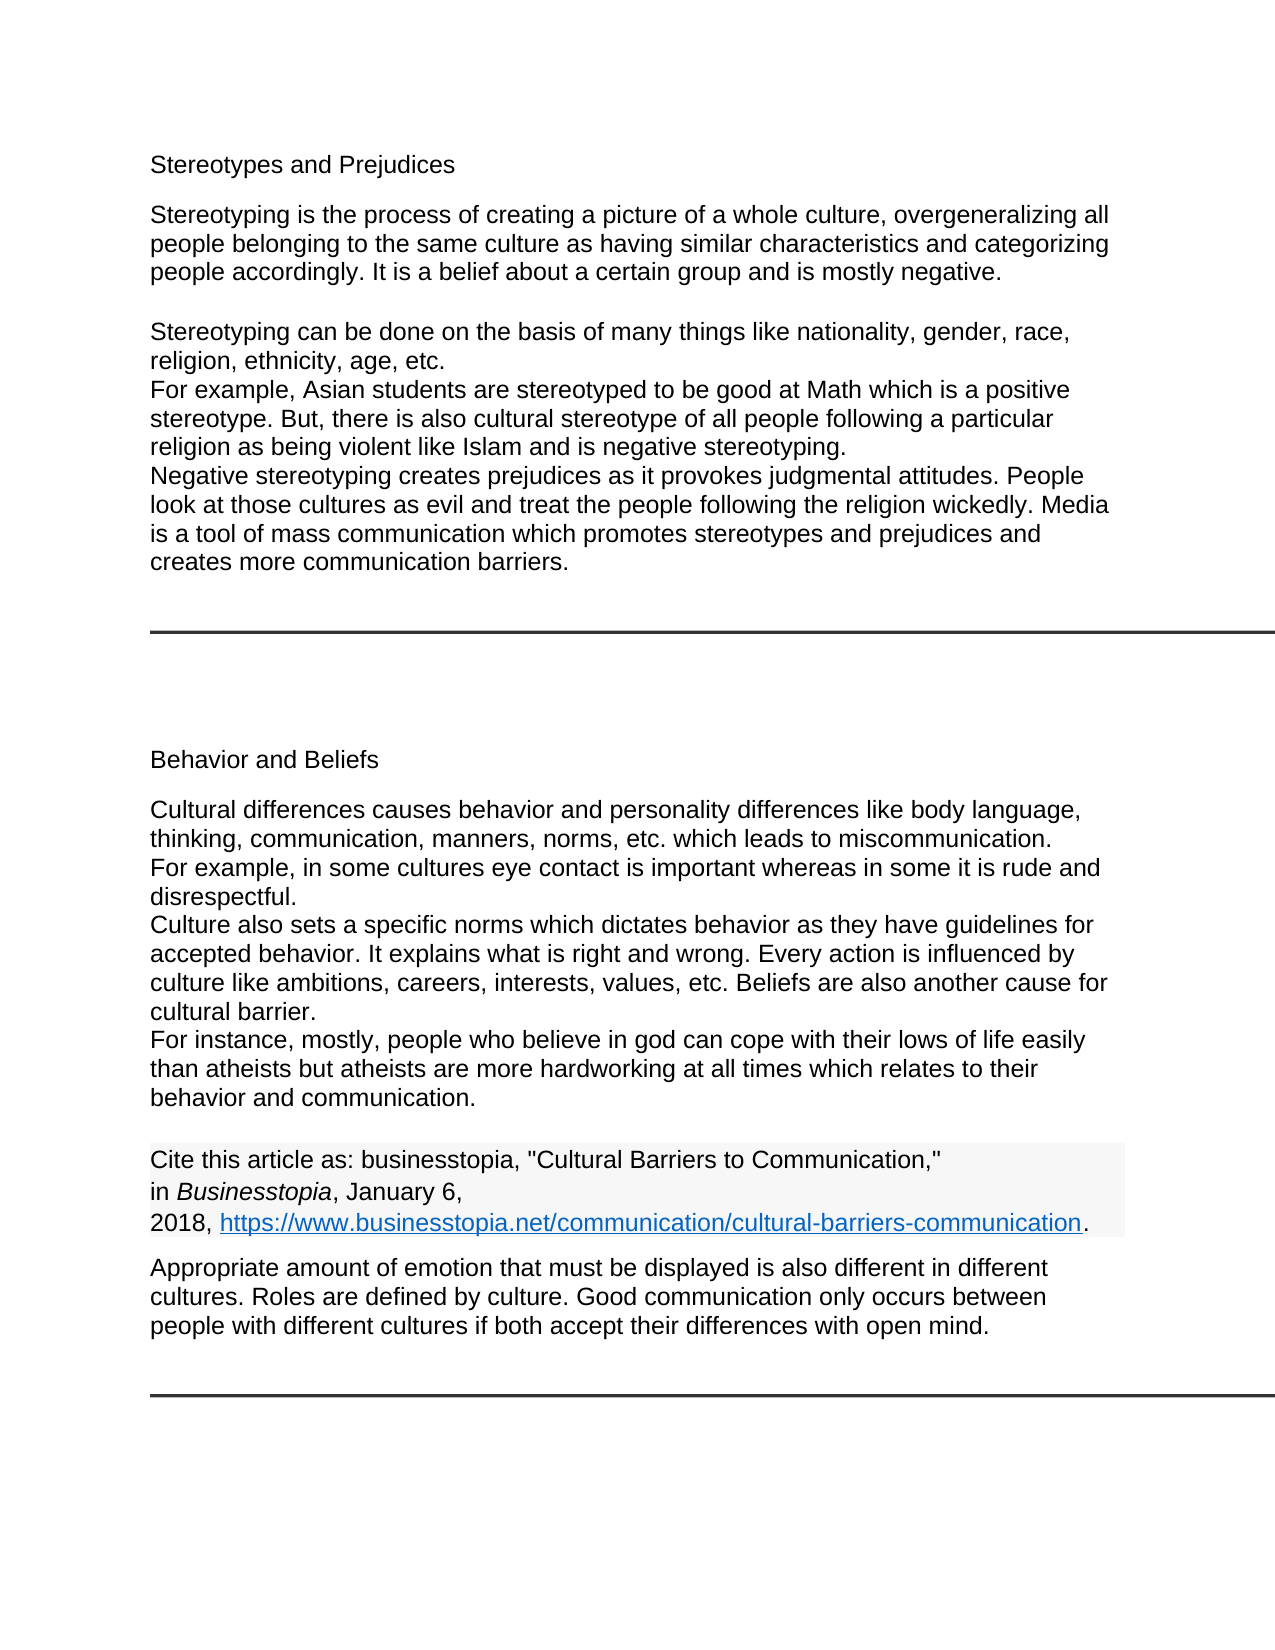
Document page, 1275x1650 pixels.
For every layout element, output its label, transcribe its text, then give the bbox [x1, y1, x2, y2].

subtitle Behavior and Beliefs [150, 746, 1125, 774]
text Cultural differences causes behavior and personality differences like body language, thinking, communication, manners, norms, etc. which leads to miscommunication. For example, in some cultures eye contact is important whereas in some it is rude and disrespectful. Culture also sets a specific norms which dictates behavior as they have guidelines for accepted behavior. It explains what is right and wrong. Every action is influenced by culture like ambitions, careers, interests, values, etc. Beliefs are also another cause for cultural barrier. [150, 795, 1125, 1025]
subtitle Stereotypes and Prejudices [150, 150, 1125, 179]
text For instance, mostly, people who believe in god can cope with their lows of life easily than atheists but atheists are more hardworking at all times which relates to their behavior and communication. [150, 1025, 1125, 1112]
text Appropriate amount of emotion that must be displayed is also different in different cultures. Roles are defined by culture. Good communication only occurs between people with different cultures if both accept their differences with open mind. [150, 1253, 1125, 1339]
text Stereotyping is the process of creating a picture of a whole culture, overgeneralizing all people belonging to the same culture as having similar characteristics and categorizing people accordingly. It is a belief about a certain group and is mostly negative. [150, 200, 1125, 286]
text Stereotyping can be done on the basis of many things like nationality, gender, race, religion, ethnicity, age, etc. For example, Asian students are stereotyped to be good at Math which is a positive stereotype. But, there is also cultural stereotype of all people following a particular religion as being violent like Islam and is negative stereotyping. [150, 317, 1125, 461]
text Negative stereotyping creates prejudices as it provokes judgmental attitudes. People look at those cultures as evil and treat the people following the religion wickedly. Media is a tool of mass communication which promotes stereotypes and prejudices and creates more communication barriers. [150, 461, 1125, 576]
text Cite this article as: businesstopia, "Cultural Barriers to Communication," in Businesstopia, January 6, 2018, https://www.businesstopia.net/communication/cultural-barriers-communication. [150, 1143, 1125, 1237]
